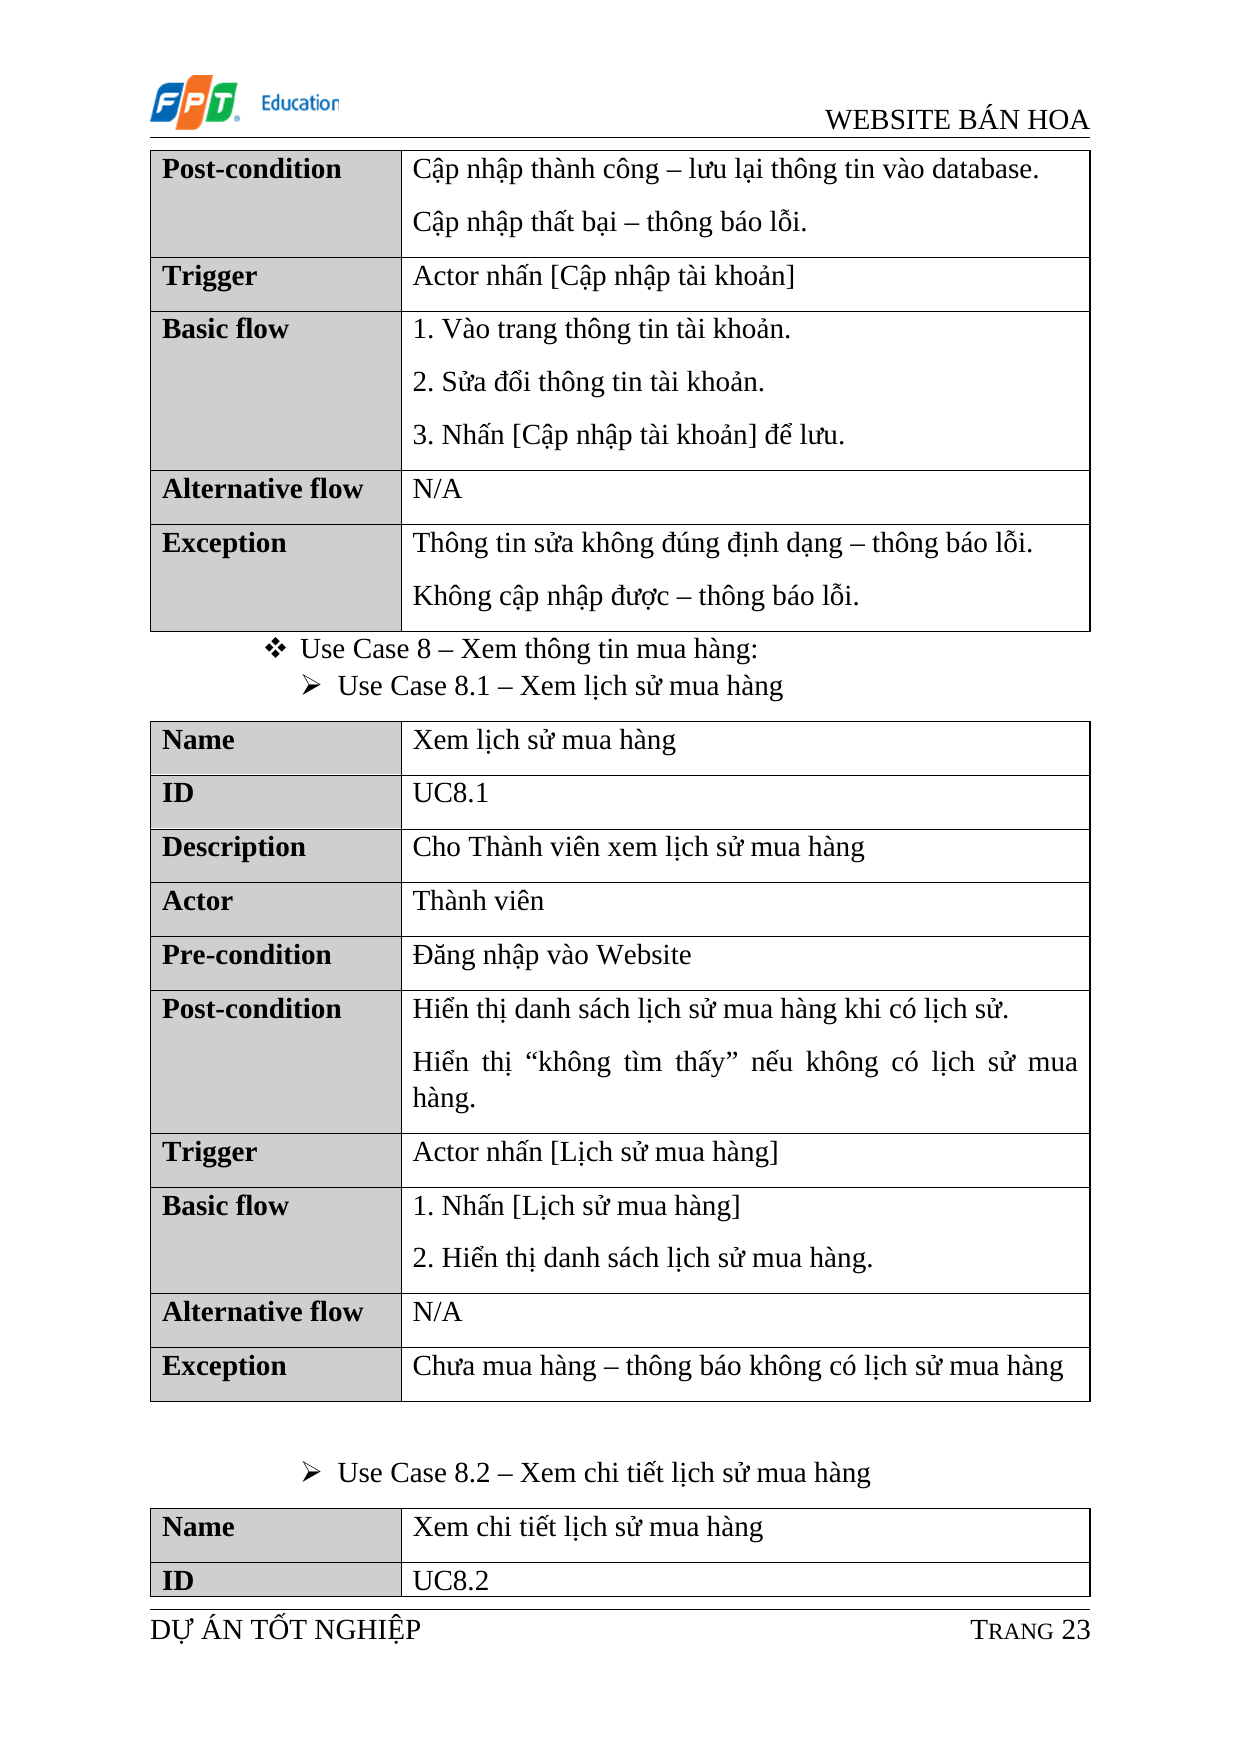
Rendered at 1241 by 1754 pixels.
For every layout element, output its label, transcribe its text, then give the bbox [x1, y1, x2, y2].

table_cell N/A [402, 1294, 1089, 1347]
table_cell Trigger [151, 1134, 401, 1187]
table_cell 1. Vào trang thông tin tài khoản. 2. Sửa đổi thông tin tài khoản. 3. Nhấn [Cập nhập tài khoản] để lưu. [402, 312, 1089, 470]
table_cell Pre-condition [151, 937, 401, 990]
table_cell 1. Nhấn [Lịch sử mua hàng] 2. Hiển thị danh sách lịch sử mua hàng. [402, 1188, 1089, 1293]
table_cell Cho Thành viên xem lịch sử mua hàng [402, 830, 1089, 882]
table_header Name [151, 1509, 401, 1562]
table_cell Post-condition [151, 151, 401, 257]
table_cell Thông tin sửa không đúng định dạng – thông báo lỗi. Không cập nhập được – thông báo lỗi. [402, 525, 1089, 631]
table_cell Actor nhấn [Lịch sử mua hàng] [402, 1134, 1089, 1187]
table_cell Trigger [151, 258, 401, 311]
table_cell Cập nhập thành công – lưu lại thông tin vào database. Cập nhập thất bại – thông báo lỗi. [402, 151, 1089, 257]
table_cell Basic flow [151, 1188, 401, 1293]
table_cell UC8.1 [402, 776, 1089, 828]
table_header Xem chi tiết lịch sử mua hàng [402, 1509, 1089, 1562]
list Use Case 8.2 – Xem chi tiết lịch sử mua hàng [300, 1455, 1090, 1488]
table_cell Actor [151, 883, 401, 936]
list Use Case 8.1 – Xem lịch sử mua hàng [300, 668, 1090, 701]
table_cell Actor nhấn [Cập nhập tài khoản] [402, 258, 1089, 311]
table_cell Hiển thị danh sách lịch sử mua hàng khi có lịch sử. Hiển thị “không tìm thấy” nếu không có lịch sử mua hàng. [402, 991, 1089, 1133]
table_cell Alternative flow [151, 471, 401, 524]
table_cell ID [151, 1563, 401, 1596]
table_cell UC8.2 [402, 1563, 1089, 1596]
table_header Xem lịch sử mua hàng [402, 722, 1089, 774]
table_cell Exception [151, 525, 401, 631]
table_cell ID [151, 776, 401, 828]
table_cell Chưa mua hàng – thông báo không có lịch sử mua hàng [402, 1348, 1089, 1401]
table_cell Thành viên [402, 883, 1089, 936]
table_header Name [151, 722, 401, 774]
list Use Case 8 – Xem thông tin mua hàng: [262, 632, 1090, 665]
table_cell Đăng nhập vào Website [402, 937, 1089, 990]
table_cell Basic flow [151, 312, 401, 470]
table_cell Exception [151, 1348, 401, 1401]
picture [150, 75, 339, 130]
table_cell N/A [402, 471, 1089, 524]
table_cell Post-condition [151, 991, 401, 1133]
table_cell Alternative flow [151, 1294, 401, 1347]
table_cell Description [151, 830, 401, 882]
